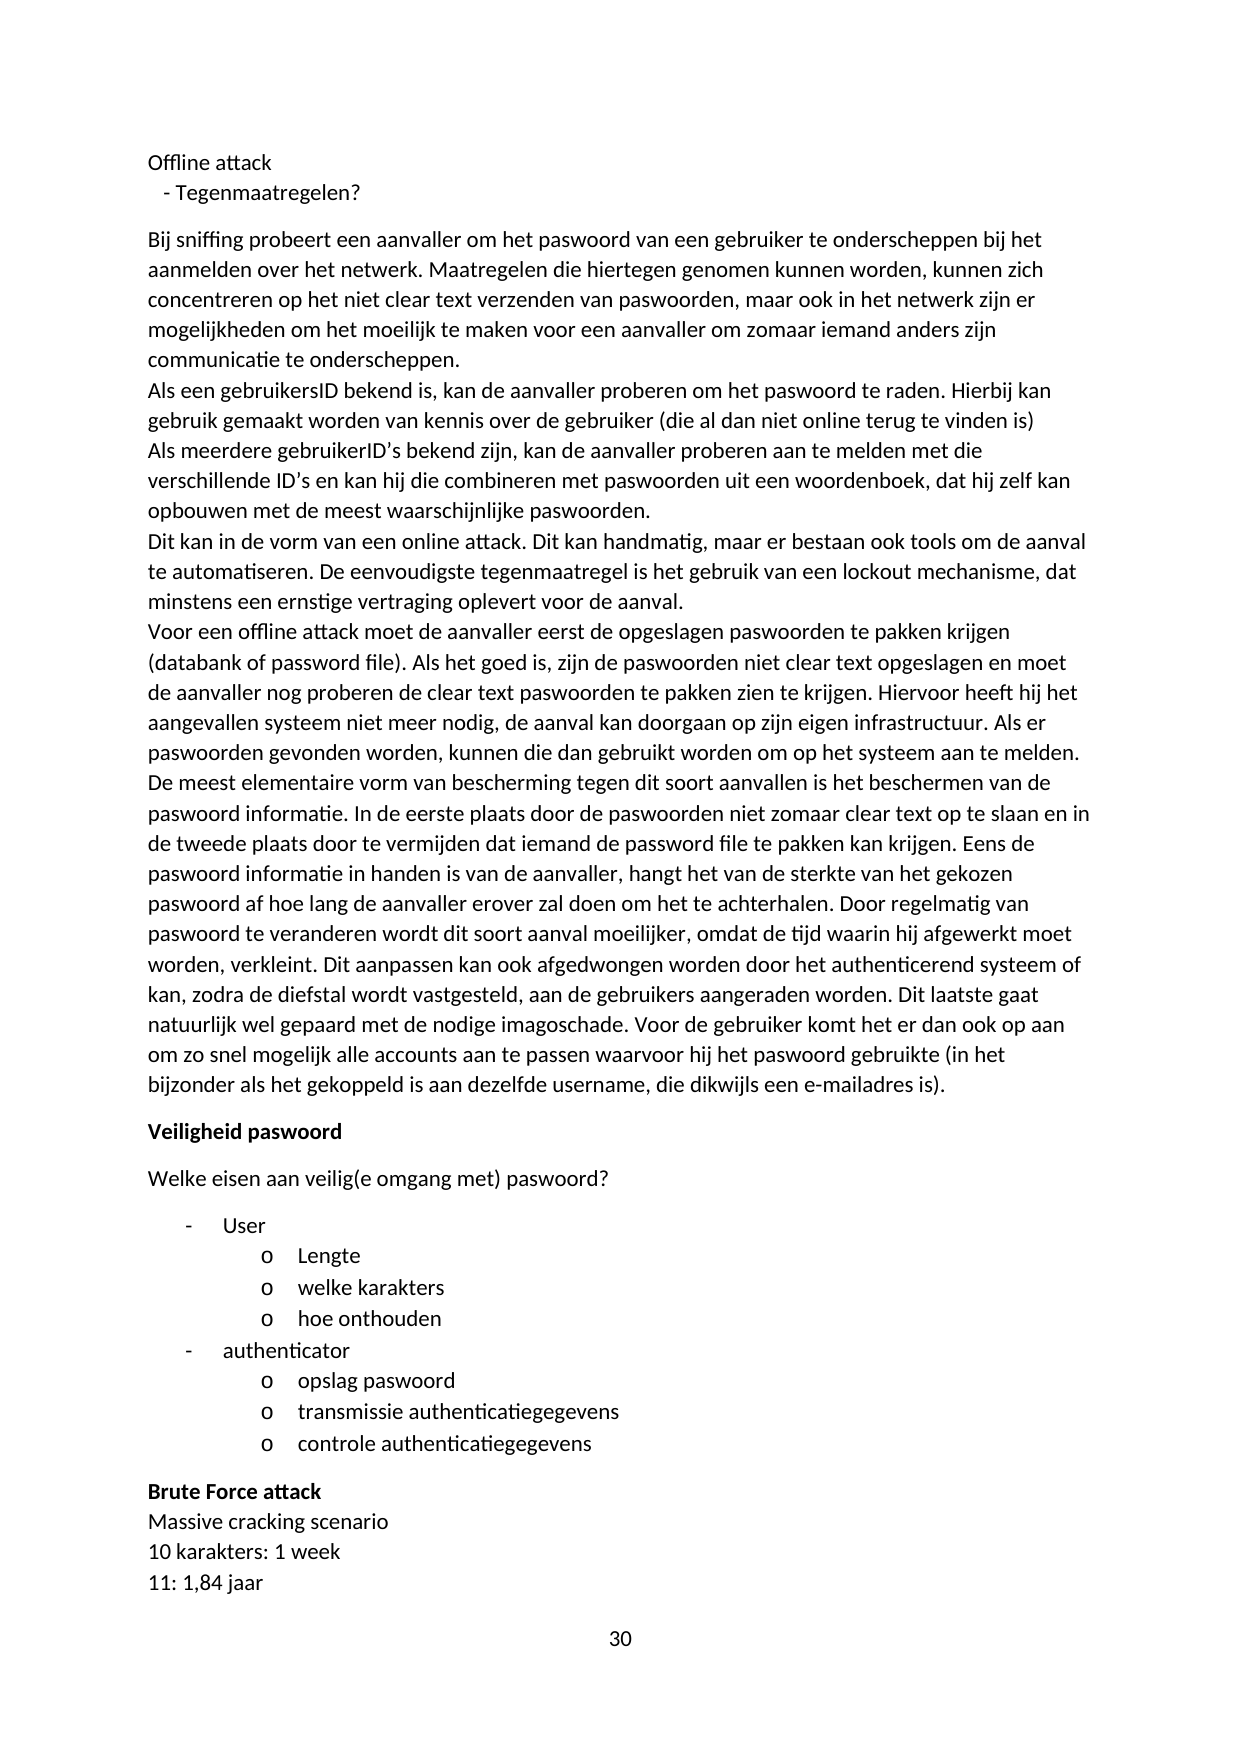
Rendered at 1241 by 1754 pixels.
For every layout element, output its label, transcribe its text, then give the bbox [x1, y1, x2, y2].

text Welke eisen aan veilig(e omgang met) paswoord? [148, 1164, 1093, 1192]
text Veiligheid paswoord [148, 1117, 1093, 1145]
list User [185, 1211, 1093, 1239]
list welke karakters [260, 1273, 1093, 1302]
list Lengte [260, 1241, 1093, 1271]
list opslag paswoord [260, 1366, 1093, 1395]
list controle authenticatiegegevens [260, 1429, 1093, 1458]
list authenticator [185, 1336, 1093, 1364]
text Bij sniffing probeert een aanvaller om het paswoord van een gebruiker te onderscheppen bij het aanmelden over het netwerk. Maatregelen die hiertegen genomen kunnen worden, kunnen zich concentreren op het niet clear text verzenden van paswoorden, maar ook in het netwerk zijn er mogelijkheden om het moeilijk te maken voor een aanvaller om zomaar iemand anders zijn communicatie te onderscheppen. Als een gebruikersID bekend is, kan de aanvaller proberen om het paswoord te raden. Hierbij kan gebruik gemaakt worden van kennis over de gebruiker (die al dan niet online terug te vinden is) Als meerdere gebruikerID’s bekend zijn, kan de aanvaller proberen aan te melden met die verschillende ID’s en kan hij die combineren met paswoorden uit een woordenboek, dat hij zelf kan opbouwen met de meest waarschijnlijke paswoorden. Dit kan in de vorm van een online attack. Dit kan handmatig, maar er bestaan ook tools om de aanval te automatiseren. De eenvoudigste tegenmaatregel is het gebruik van een lockout mechanisme, dat minstens een ernstige vertraging oplevert voor de aanval. Voor een offline attack moet de aanvaller eerst de opgeslagen paswoorden te pakken krijgen (databank of password file). Als het goed is, zijn de paswoorden niet clear text opgeslagen en moet de aanvaller nog proberen de clear text paswoorden te pakken zien te krijgen. Hiervoor heeft hij het aangevallen systeem niet meer nodig, de aanval kan doorgaan op zijn eigen infrastructuur. Als er paswoorden gevonden worden, kunnen die dan gebruikt worden om op het systeem aan te melden. De meest elementaire vorm van bescherming tegen dit soort aanvallen is het beschermen van de paswoord informatie. In de eerste plaats door de paswoorden niet zomaar clear text op te slaan en in de tweede plaats door te vermijden dat iemand de password file te pakken kan krijgen. Eens de paswoord informatie in handen is van de aanvaller, hangt het van de sterkte van het gekozen paswoord af hoe lang de aanvaller erover zal doen om het te achterhalen. Door regelmatig van paswoord te veranderen wordt dit soort aanval moeilijker, omdat de tijd waarin hij afgewerkt moet worden, verkleint. Dit aanpassen kan ook afgedwongen worden door het authenticerend systeem of kan, zodra de diefstal wordt vastgesteld, aan de gebruikers aangeraden worden. Dit laatste gaat natuurlijk wel gepaard met de nodige imagoschade. Voor de gebruiker komt het er dan ook op aan om zo snel mogelijk alle accounts aan te passen waarvoor hij het paswoord gebruikte (in het bijzonder als het gekoppeld is aan dezelfde username, die dikwijls een e-mailadres is). [148, 225, 1093, 1098]
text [148, 1477, 1093, 1596]
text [148, 148, 1093, 206]
list transmissie authenticatiegegevens [260, 1397, 1093, 1427]
list hoe onthouden [260, 1304, 1093, 1333]
